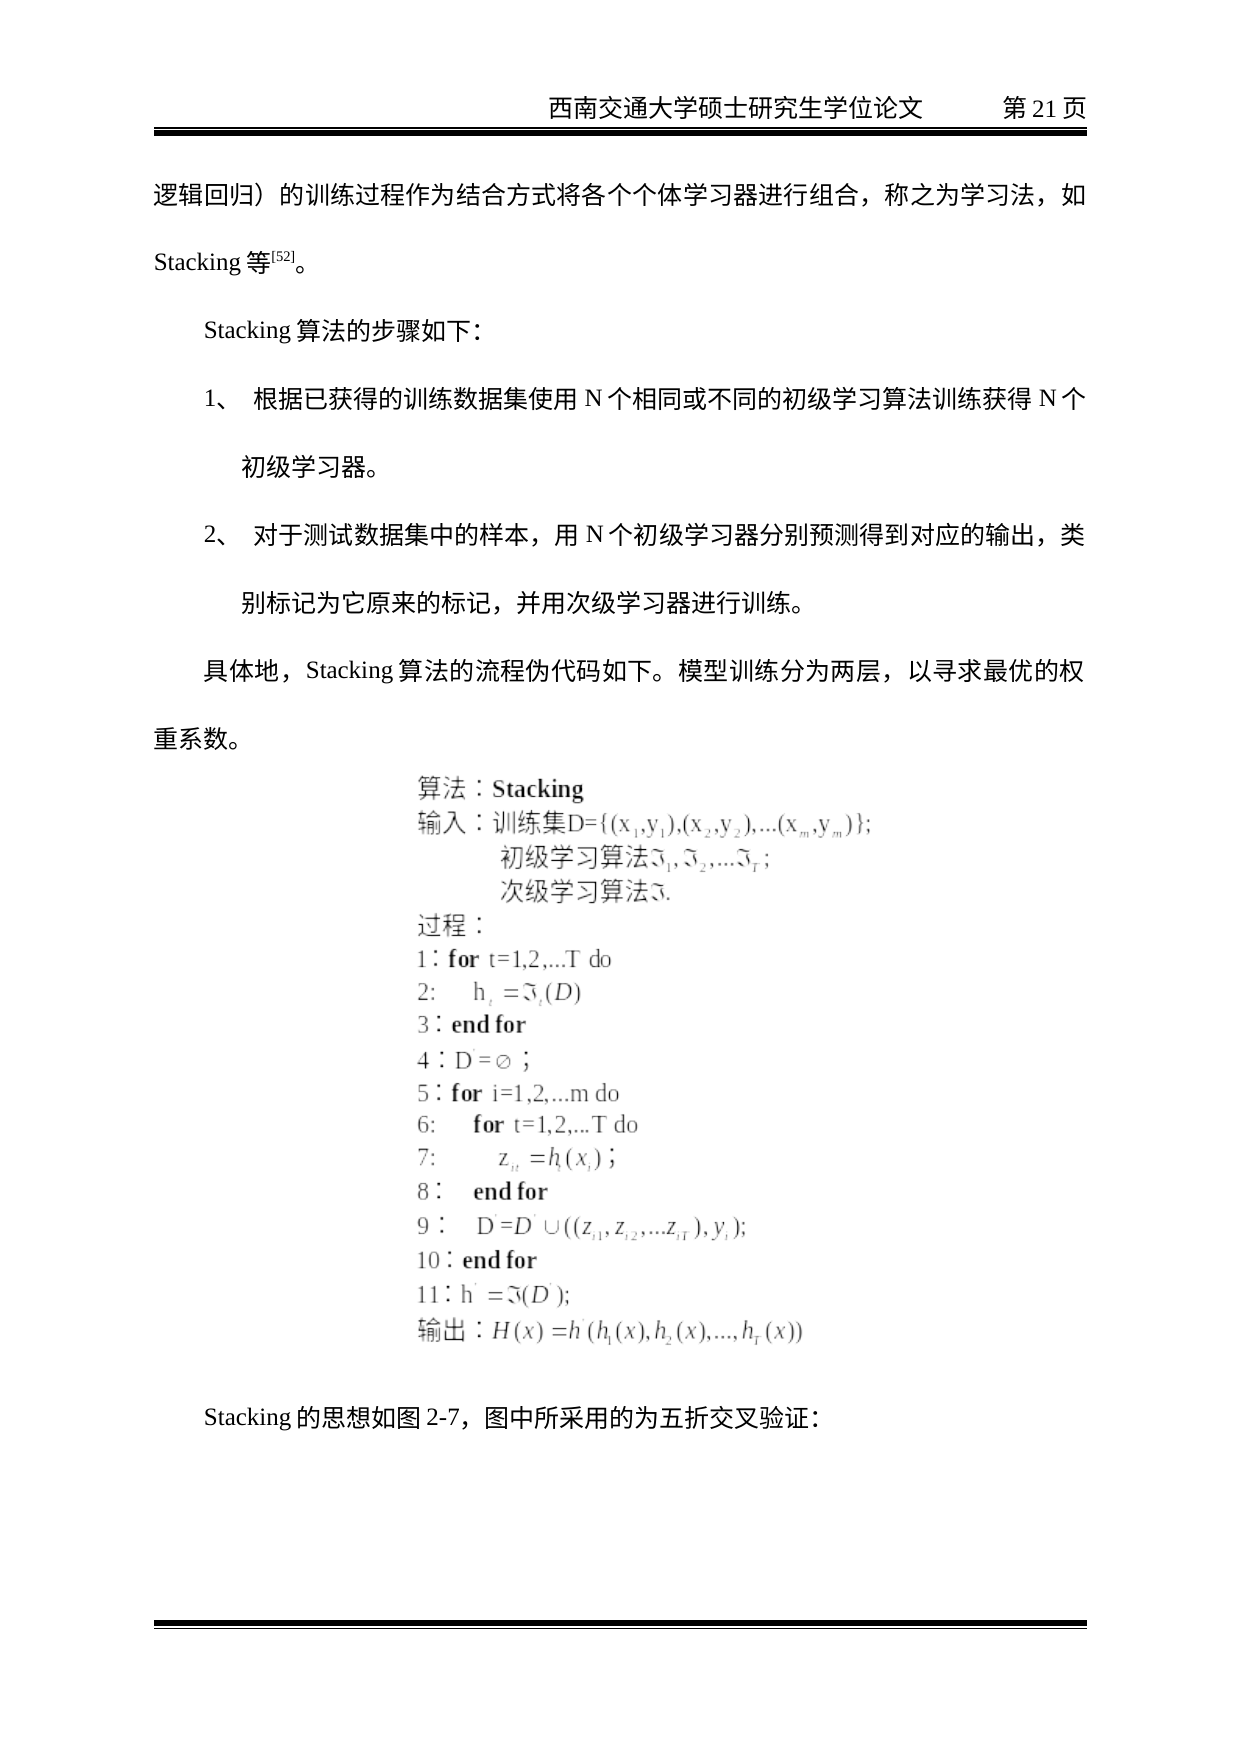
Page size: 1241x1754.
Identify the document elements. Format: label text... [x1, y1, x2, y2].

text 具体地，Stacking算法的流程伪代码如下。模型训练分为两层，以寻求最优的权重系数。 [153, 635, 1087, 771]
list 对于测试数据集中的样本，用N个初级学习器分别预测得到对应的输出，类别标记为它原来的标记，并用次级学习器进行训练。 [203, 499, 1087, 635]
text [153, 160, 1087, 296]
text Stacking的思想如图2-7，图中所采用的为五折交叉验证： [204, 1382, 1087, 1450]
list 根据已获得的训练数据集使用N个相同或不同的初级学习算法训练获得N个初级学习器。 [203, 364, 1087, 499]
text Stacking算法的步骤如下： [153, 296, 1087, 364]
